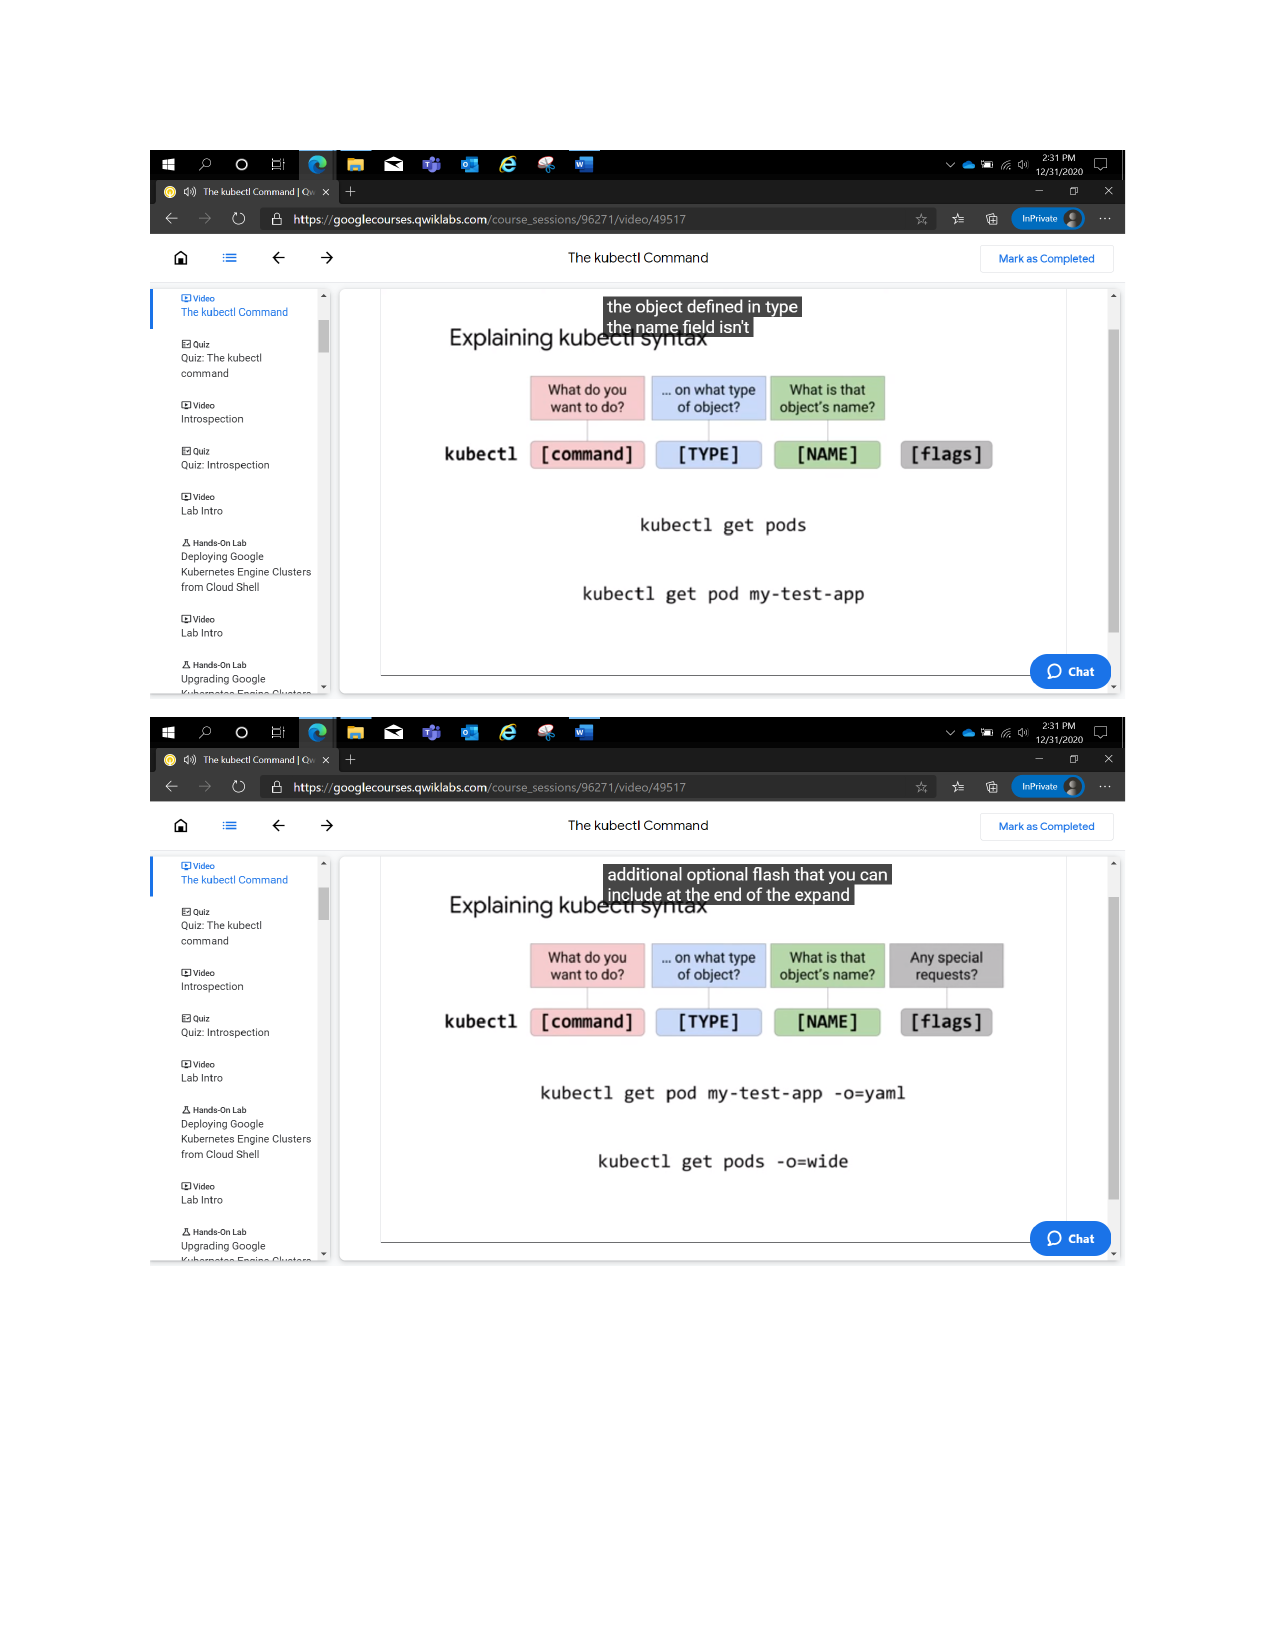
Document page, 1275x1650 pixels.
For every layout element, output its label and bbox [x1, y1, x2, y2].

picture [150, 150, 1125, 699]
picture [150, 717, 1125, 1266]
